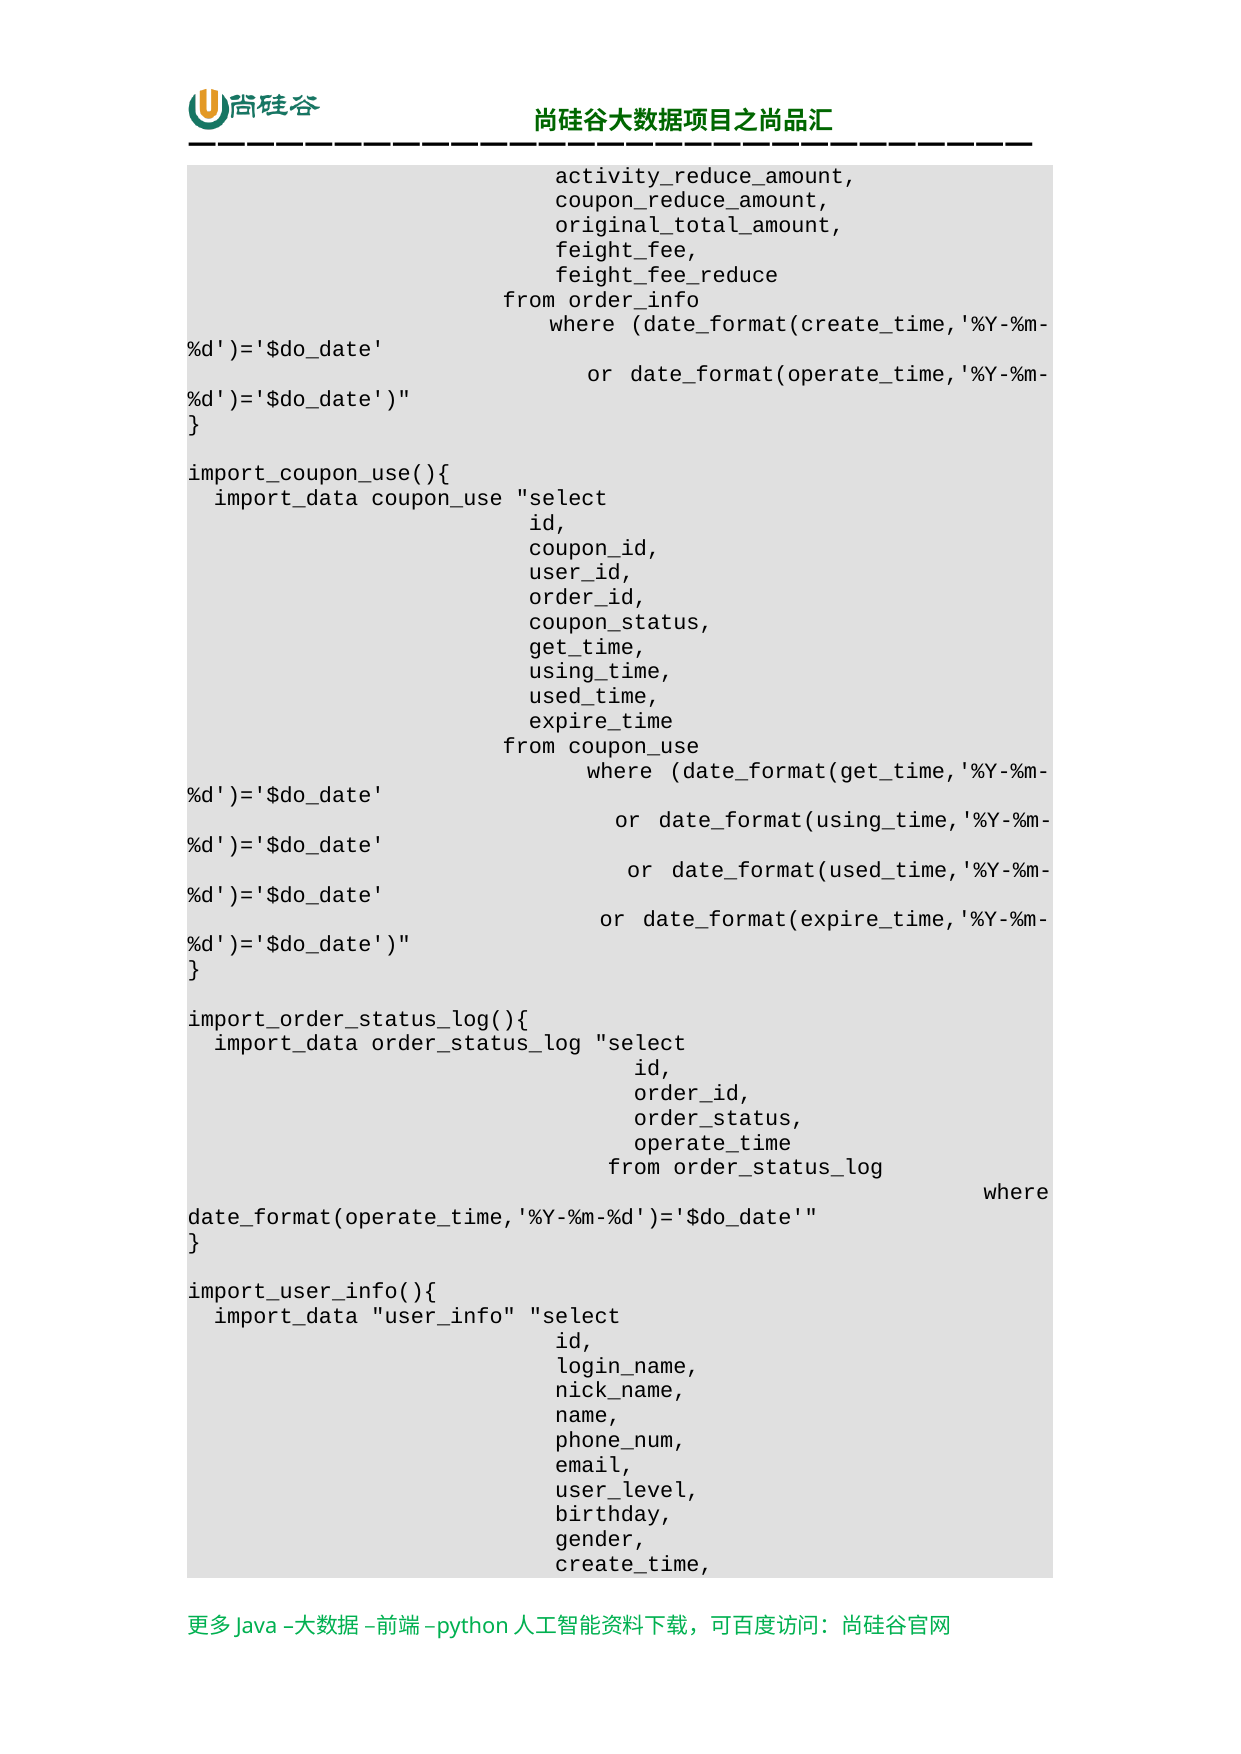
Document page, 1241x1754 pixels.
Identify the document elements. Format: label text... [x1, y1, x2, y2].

text id, [187, 1330, 1053, 1355]
text order_id, [187, 586, 1053, 611]
text where date_format(operate_time,'%Y-%m-%d')='$do_date'" [187, 1181, 1053, 1231]
text where (date_format(get_time,'%Y-%m-%d')='$do_date' [187, 760, 1053, 809]
text coupon_id, [187, 537, 1053, 561]
text activity_reduce_amount, [187, 165, 1053, 189]
text name, [187, 1404, 1053, 1429]
text gender, [187, 1528, 1053, 1553]
text order_status, [187, 1107, 1053, 1132]
text from order_info [187, 289, 1053, 313]
text birthday, [187, 1503, 1053, 1528]
text } [187, 413, 1053, 437]
text create_time, [187, 1553, 1053, 1578]
text user_level, [187, 1479, 1053, 1503]
text using_time, [187, 661, 1053, 685]
text id, [187, 512, 1053, 537]
text phone_num, [187, 1429, 1053, 1454]
text where (date_format(create_time,'%Y-%m-%d')='$do_date' [187, 313, 1053, 363]
picture [187, 88, 320, 130]
text user_id, [187, 561, 1053, 586]
text email, [187, 1454, 1053, 1479]
text or date_format(using_time,'%Y-%m-%d')='$do_date' [187, 809, 1053, 859]
text operate_time [187, 1132, 1053, 1156]
text import_data coupon_use "select [187, 487, 1053, 512]
text or date_format(used_time,'%Y-%m-%d')='$do_date' [187, 859, 1053, 908]
text from order_status_log [187, 1156, 1053, 1181]
text feight_fee_reduce [187, 264, 1053, 289]
text nick_name, [187, 1379, 1053, 1404]
text import_coupon_use(){ [187, 462, 1053, 487]
text } [187, 1231, 1053, 1256]
text import_user_info(){ [187, 1280, 1053, 1305]
text expire_time [187, 710, 1053, 735]
text used_time, [187, 685, 1053, 710]
text coupon_status, [187, 611, 1053, 636]
text import_data "user_info" "select [187, 1305, 1053, 1330]
text or date_format(expire_time,'%Y-%m-%d')='$do_date')" [187, 908, 1053, 958]
text import_data order_status_log "select [187, 1032, 1053, 1057]
text coupon_reduce_amount, [187, 189, 1053, 214]
text from coupon_use [187, 735, 1053, 760]
text import_order_status_log(){ [187, 1008, 1053, 1032]
text get_time, [187, 636, 1053, 661]
text login_name, [187, 1355, 1053, 1379]
text feight_fee, [187, 239, 1053, 264]
text order_id, [187, 1082, 1053, 1107]
text or date_format(operate_time,'%Y-%m-%d')='$do_date')" [187, 363, 1053, 413]
text id, [187, 1057, 1053, 1082]
text } [187, 958, 1053, 983]
text original_total_amount, [187, 214, 1053, 239]
